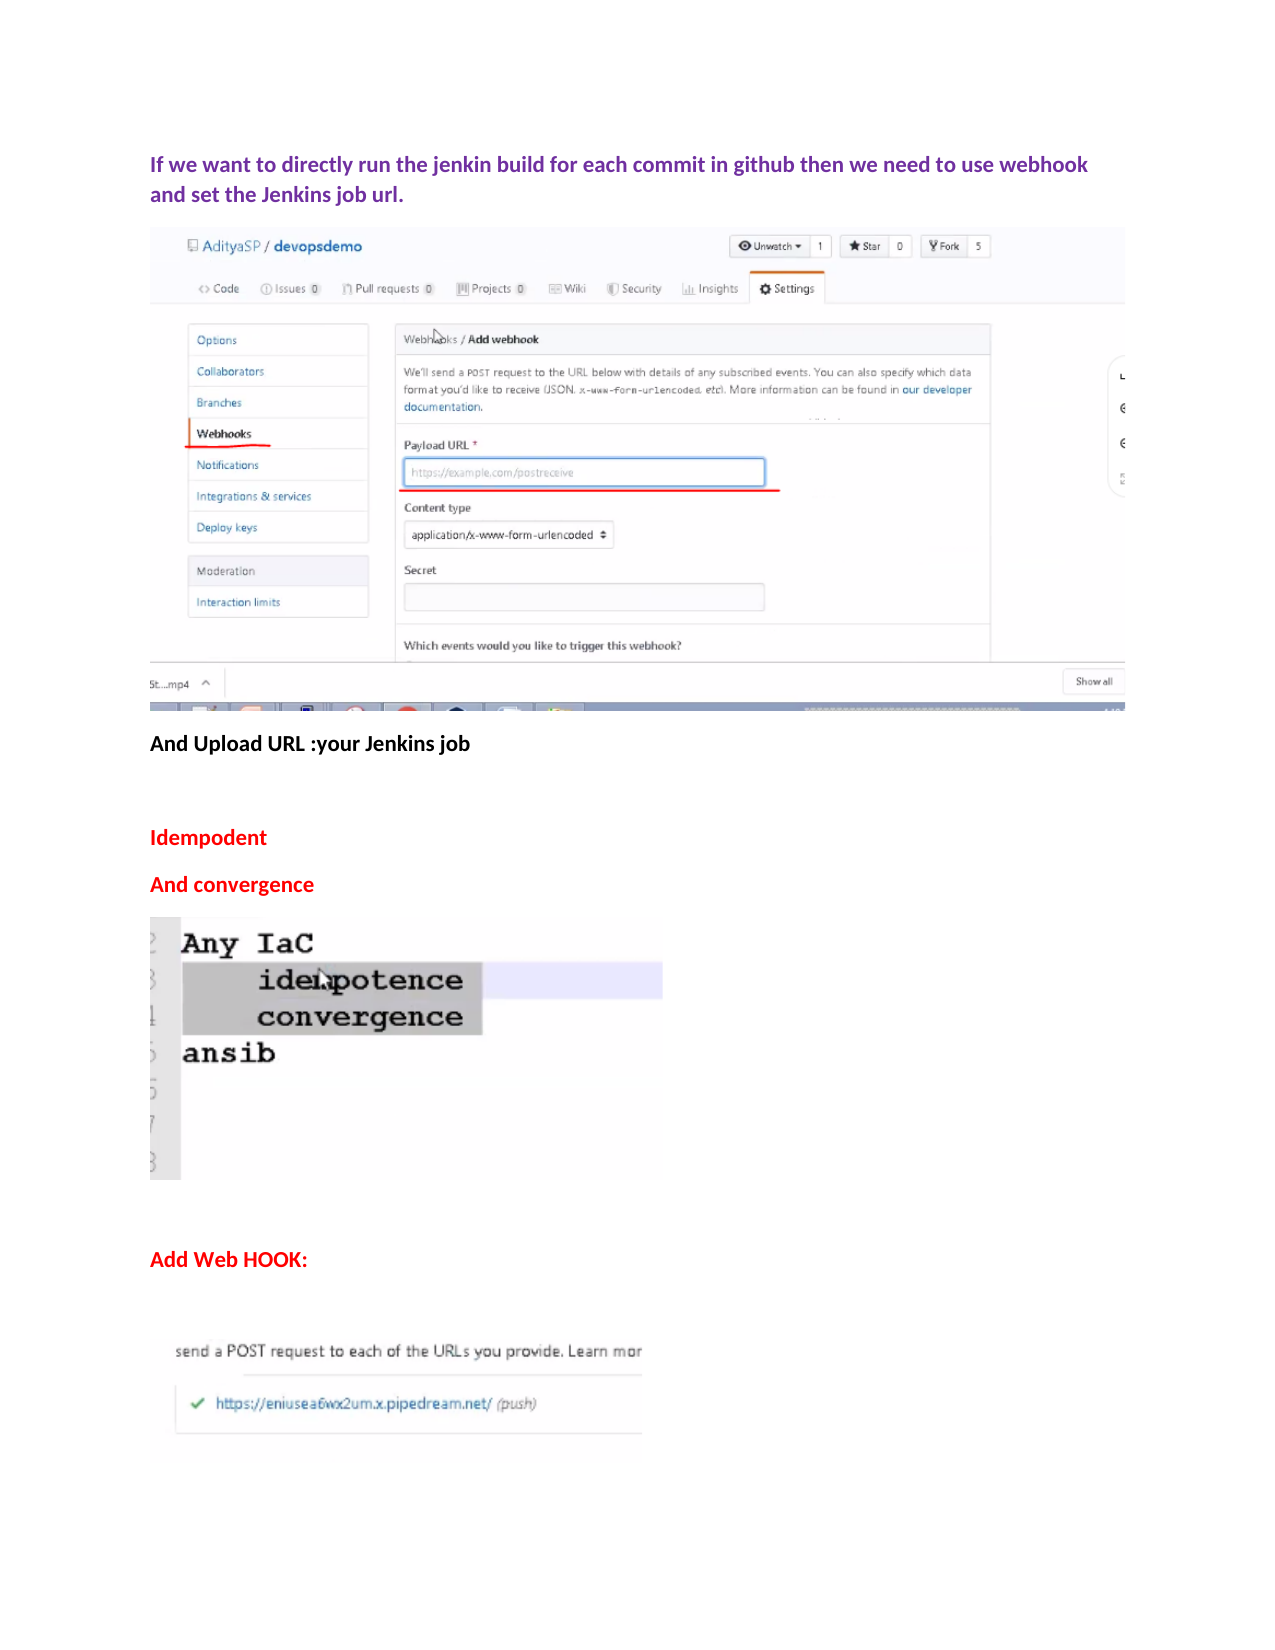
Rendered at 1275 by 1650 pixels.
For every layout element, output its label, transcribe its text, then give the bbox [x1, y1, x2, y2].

picture [150, 227, 1125, 711]
picture [150, 917, 663, 1180]
text Idempodent [150, 823, 1125, 851]
text Add Web HOOK: [150, 1245, 1125, 1273]
picture [150, 1339, 643, 1463]
text And convergence [150, 870, 1125, 898]
text And Upload URL :your Jenkins job [150, 729, 1125, 758]
text If we want to directly run the jenkin build for each commit in github then we need to use webhook and set the Jenkins job url. [150, 150, 1125, 208]
